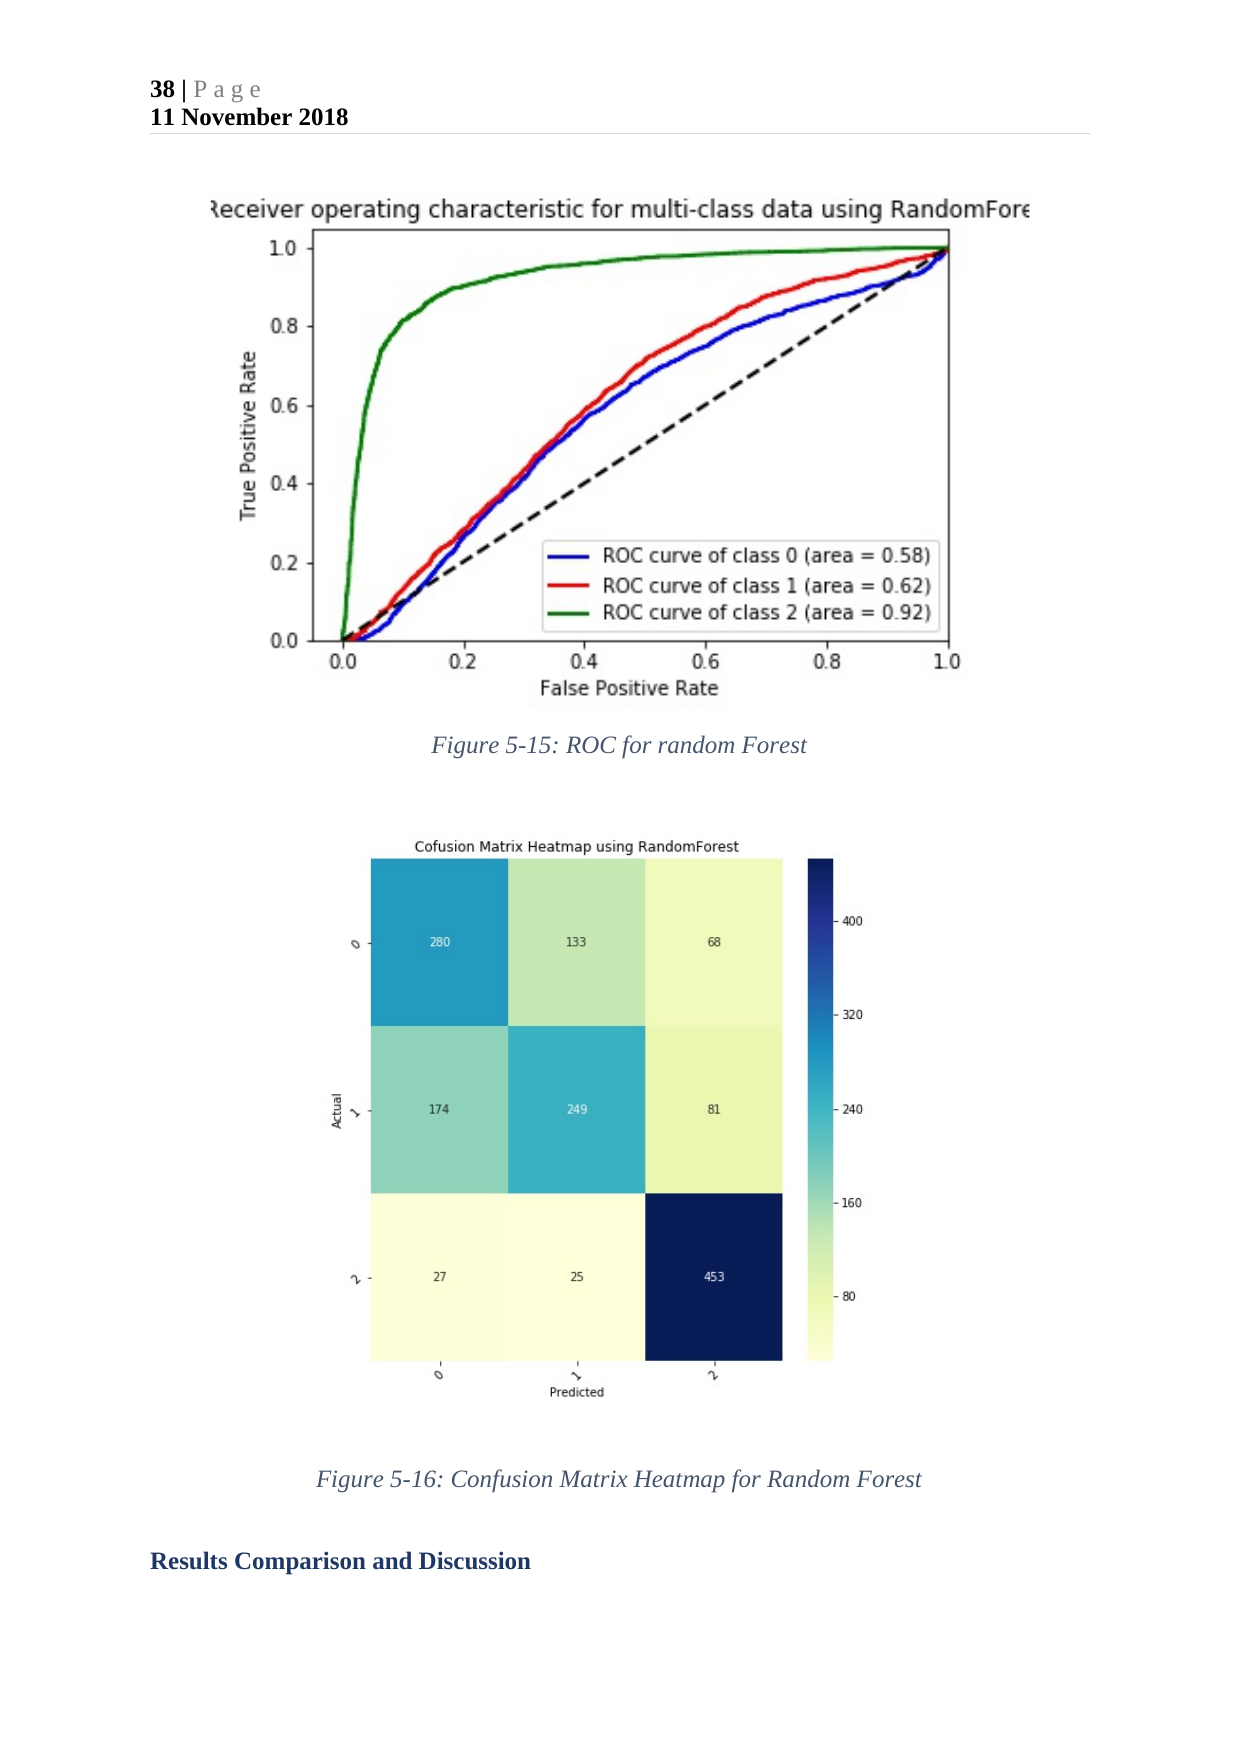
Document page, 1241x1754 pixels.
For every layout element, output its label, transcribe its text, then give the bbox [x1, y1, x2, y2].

text Figure 5-15: ROC for random Forest [150, 730, 1090, 758]
text Figure 5-16: Confusion Matrix Heatmap for Random Forest [150, 1464, 1090, 1493]
picture [288, 779, 952, 1444]
subtitle Results Comparison and Discussion [150, 1546, 1090, 1575]
picture [210, 163, 1030, 709]
